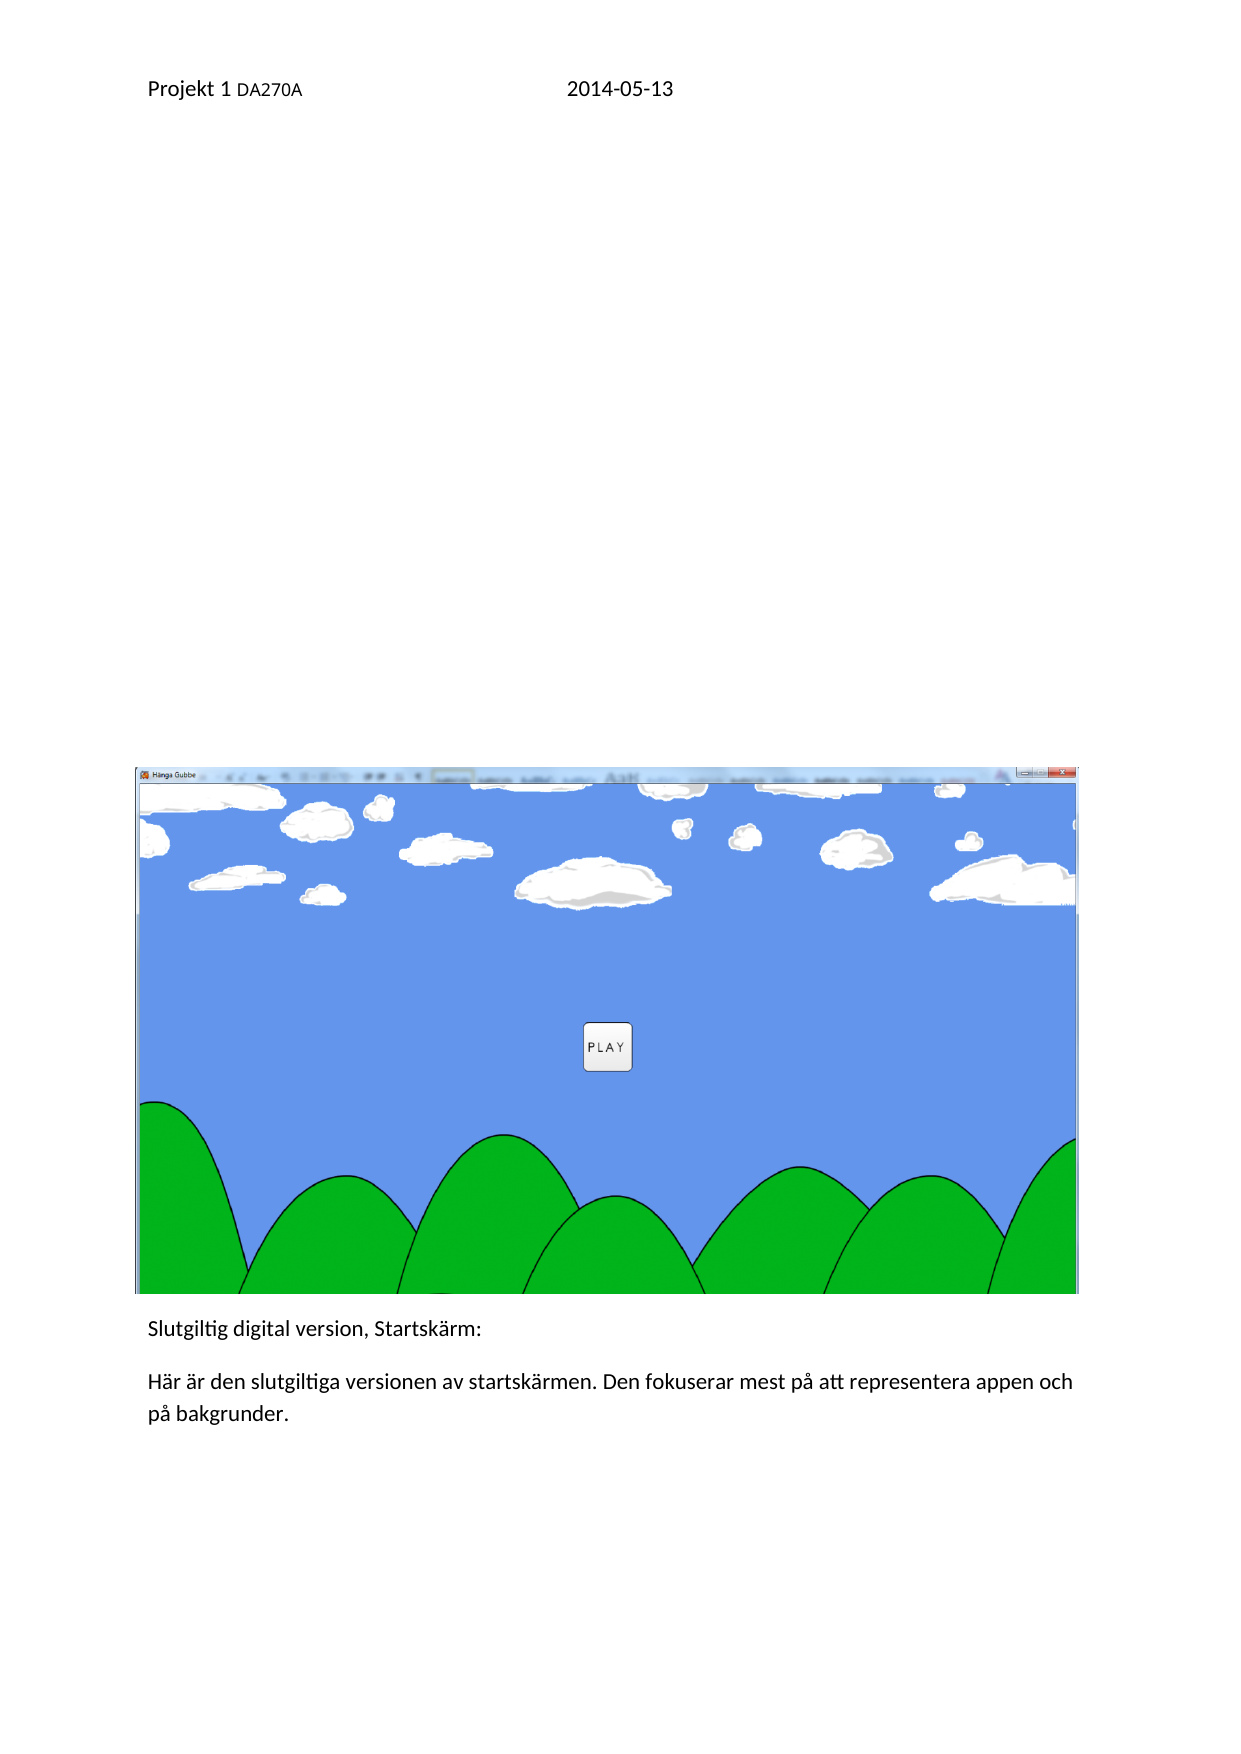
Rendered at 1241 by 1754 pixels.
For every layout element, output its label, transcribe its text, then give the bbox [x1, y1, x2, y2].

text Här är den slutgiltiga versionen av startskärmen. Den fokuserar mest på att representera appen och på bakgrunder. [148, 1367, 1093, 1427]
text Slutgiltig digital version, Startskärm: [148, 1314, 1093, 1342]
picture [135, 767, 1079, 1294]
